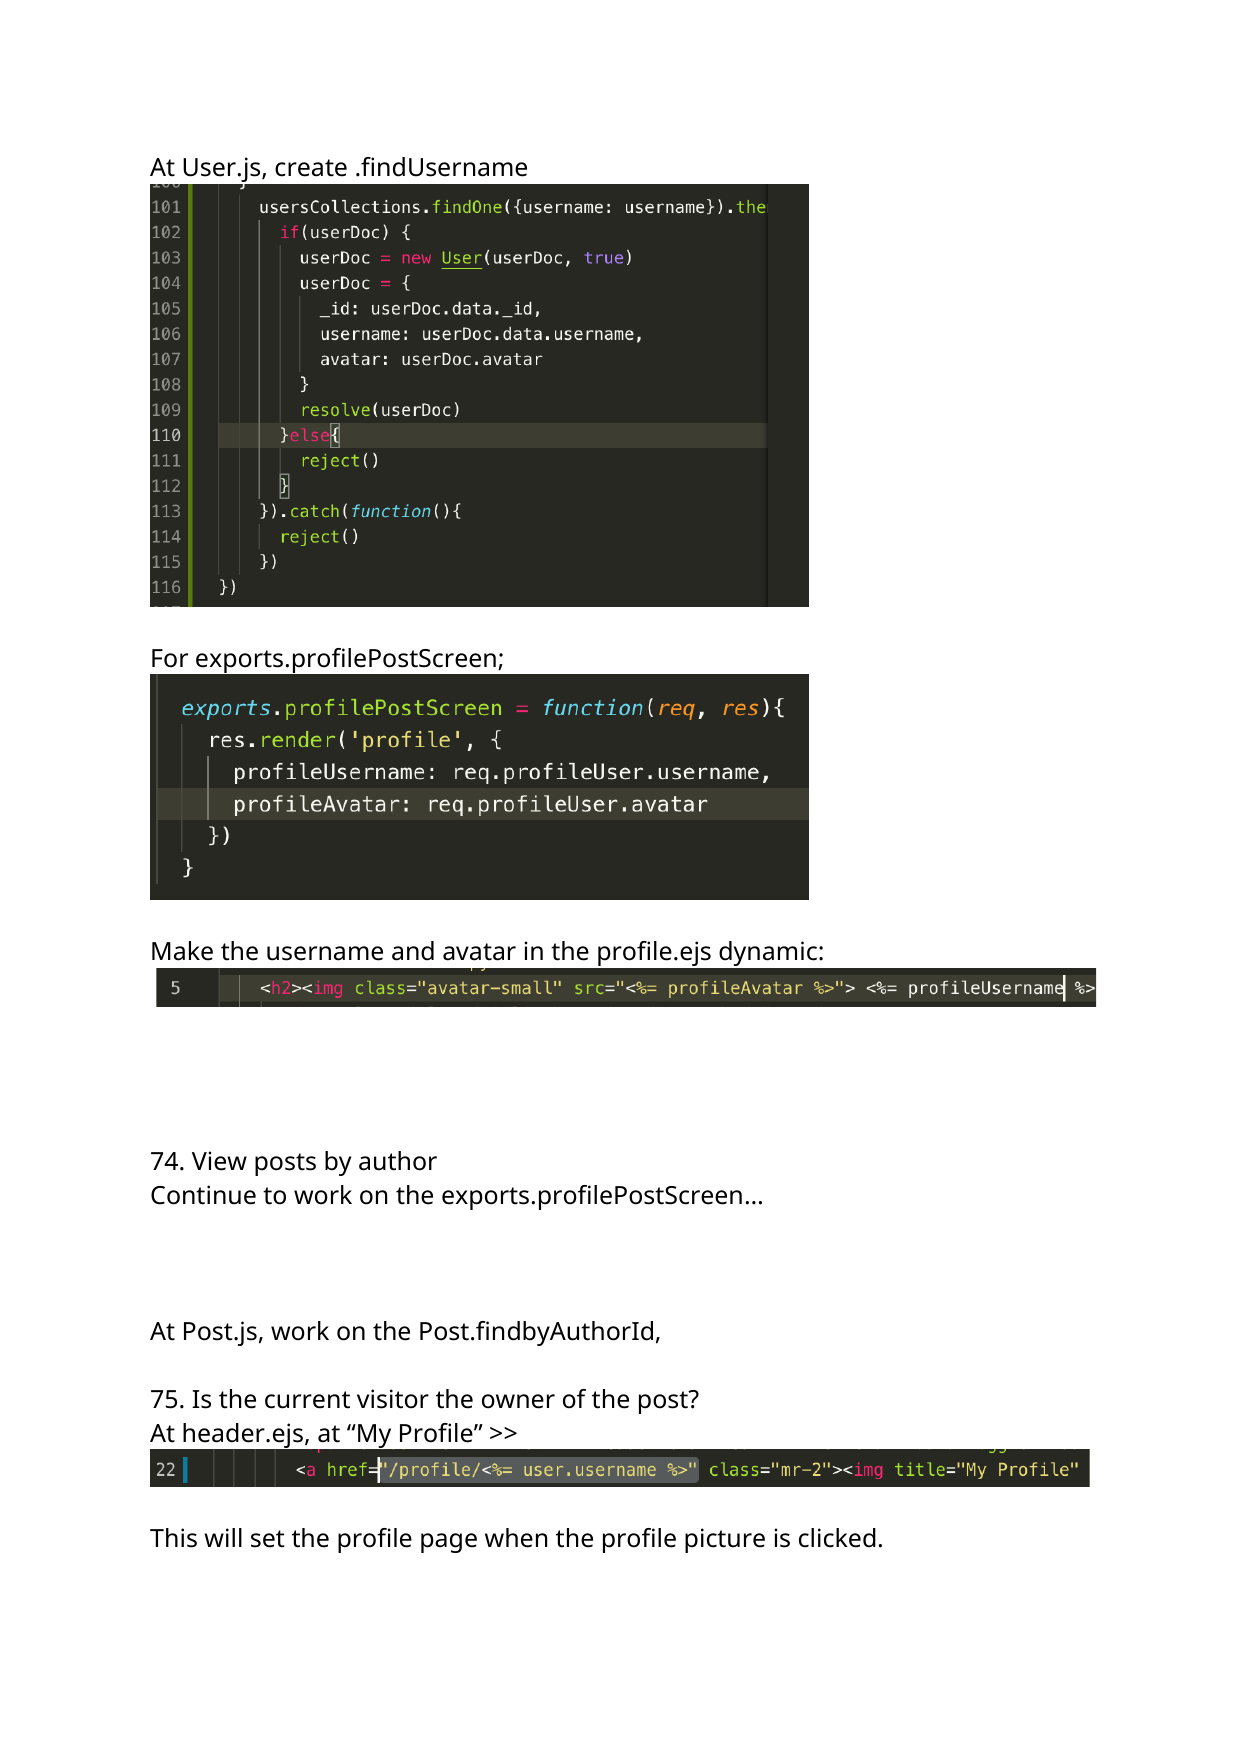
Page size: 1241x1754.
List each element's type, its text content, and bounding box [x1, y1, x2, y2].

picture [150, 1449, 1090, 1487]
text 74. View posts by author [150, 1143, 1155, 1177]
text This will set the profile page when the profile picture is clicked. [150, 1521, 1155, 1555]
text At Post.js, work on the Post.findbyAuthorId, [150, 1313, 1155, 1348]
picture [156, 968, 1097, 1007]
picture [150, 184, 809, 607]
text Continue to work on the exports.profilePostScreen… [150, 1177, 1155, 1211]
text At User.js, create .findUsername [150, 150, 1155, 184]
picture [150, 674, 809, 900]
text For exports.profilePostScreen; [150, 640, 1155, 674]
text Make the username and avatar in the profile.ejs dynamic: [150, 934, 1155, 968]
text At header.ejs, at “My Profile” >> [150, 1416, 1155, 1450]
text 75. Is the current visitor the owner of the post? [150, 1382, 1155, 1416]
